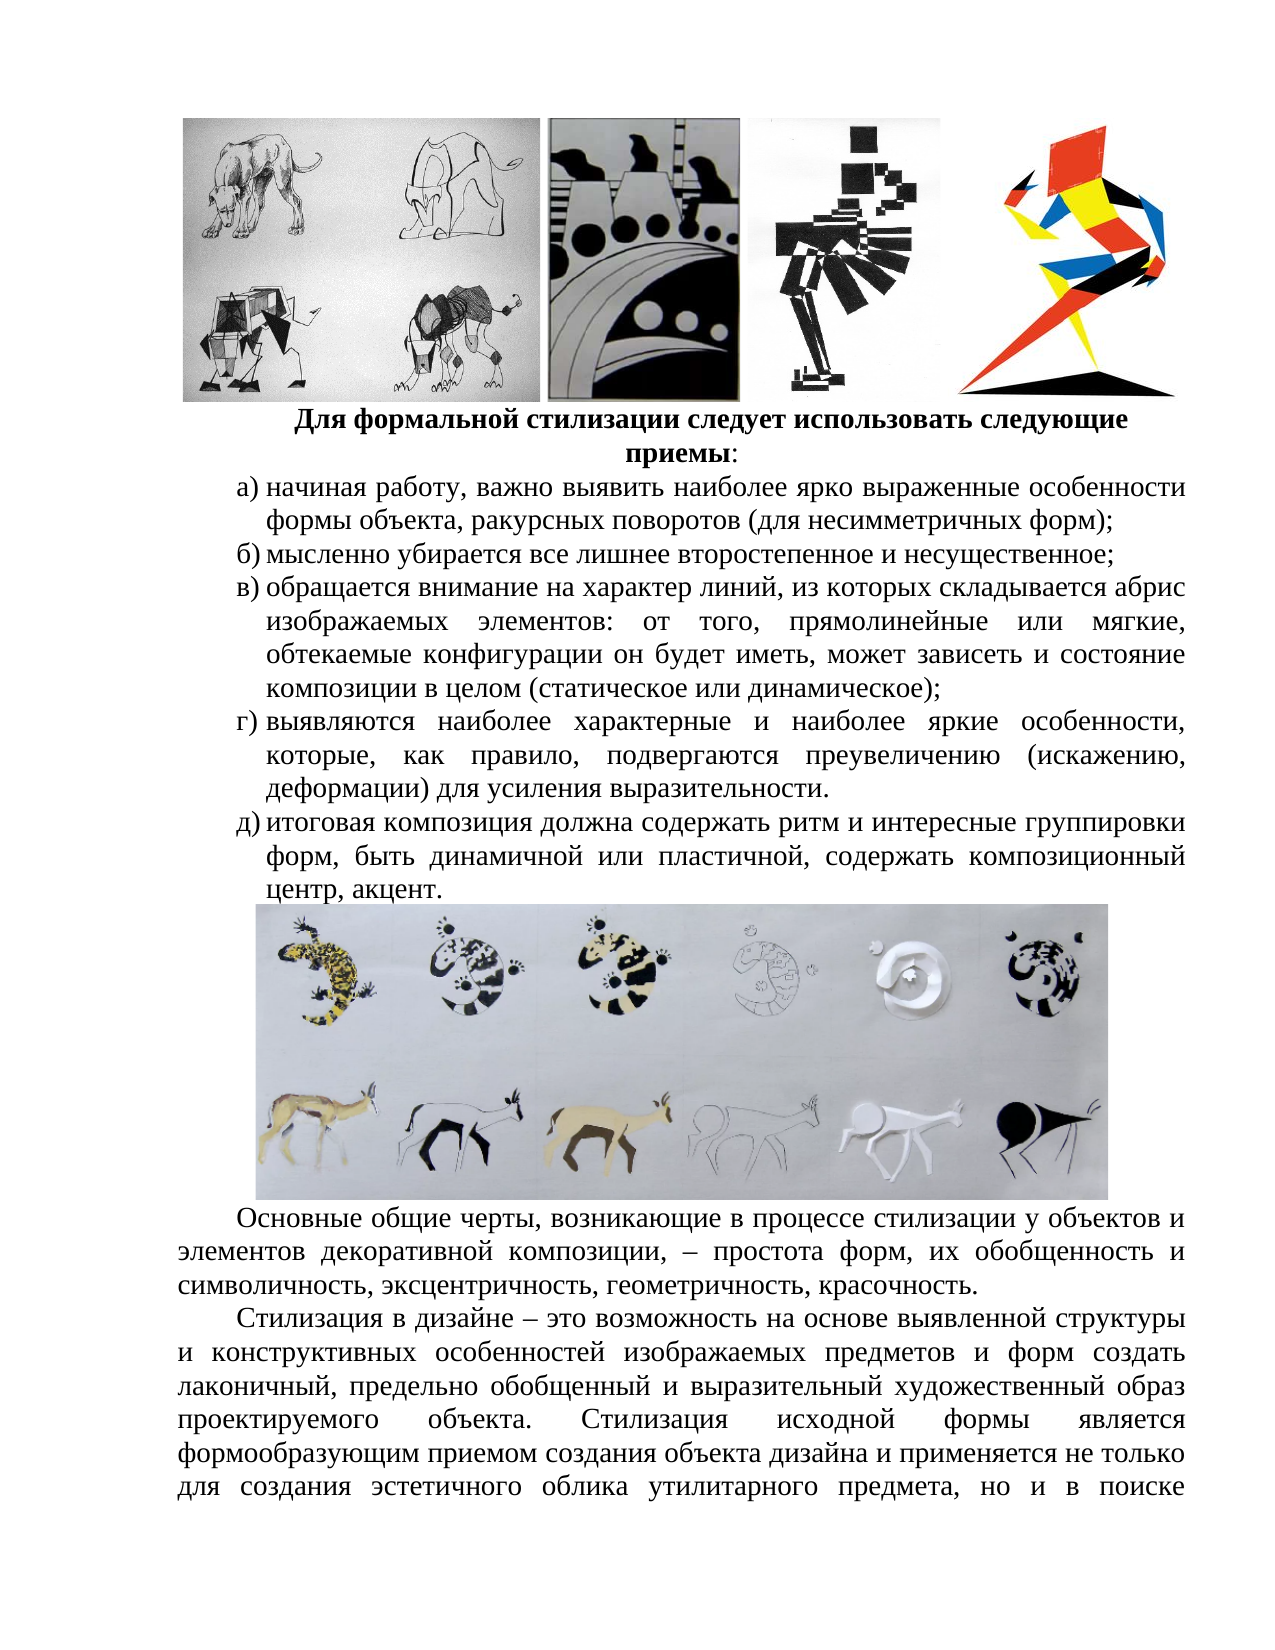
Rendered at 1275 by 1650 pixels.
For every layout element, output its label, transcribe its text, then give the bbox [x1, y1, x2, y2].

list мысленно убирается все лишнее второстепенное и несущественное; [236, 536, 1186, 569]
text Для формальной стилизации следует использовать следующие приемы: [177, 402, 1186, 469]
picture [947, 118, 1181, 402]
list итоговая композиция должна содержать ритм и интересные группировки форм, быть динамичной или пластичной, содержать композиционный центр, акцент. [236, 804, 1186, 905]
list начиная работу, важно выявить наиболее ярко выраженные особенности формы объекта, ракурсных поворотов (для несимметричных форм); [236, 469, 1186, 536]
picture [747, 118, 941, 402]
list выявляются наиболее характерные и наиболее яркие особенности, которые, как правило, подвергаются преувеличению (искажению, деформации) для усиления выразительности. [236, 703, 1186, 804]
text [177, 1301, 1186, 1502]
picture [547, 118, 741, 402]
picture [255, 904, 1109, 1200]
text Основные общие черты, возникающие в процессе стилизации у объектов и элементов декоративной композиции, – простота форм, их обобщенность и символичность, эксцентричность, геометричность, красочность. [177, 1200, 1186, 1301]
picture [182, 118, 541, 402]
list обращается внимание на характер линий, из которых складывается абрис изображаемых элементов: от того, прямолинейные или мягкие, обтекаемые конфигурации он будет иметь, может зависеть и состояние композиции в целом (статическое или динамическое); [236, 569, 1186, 703]
